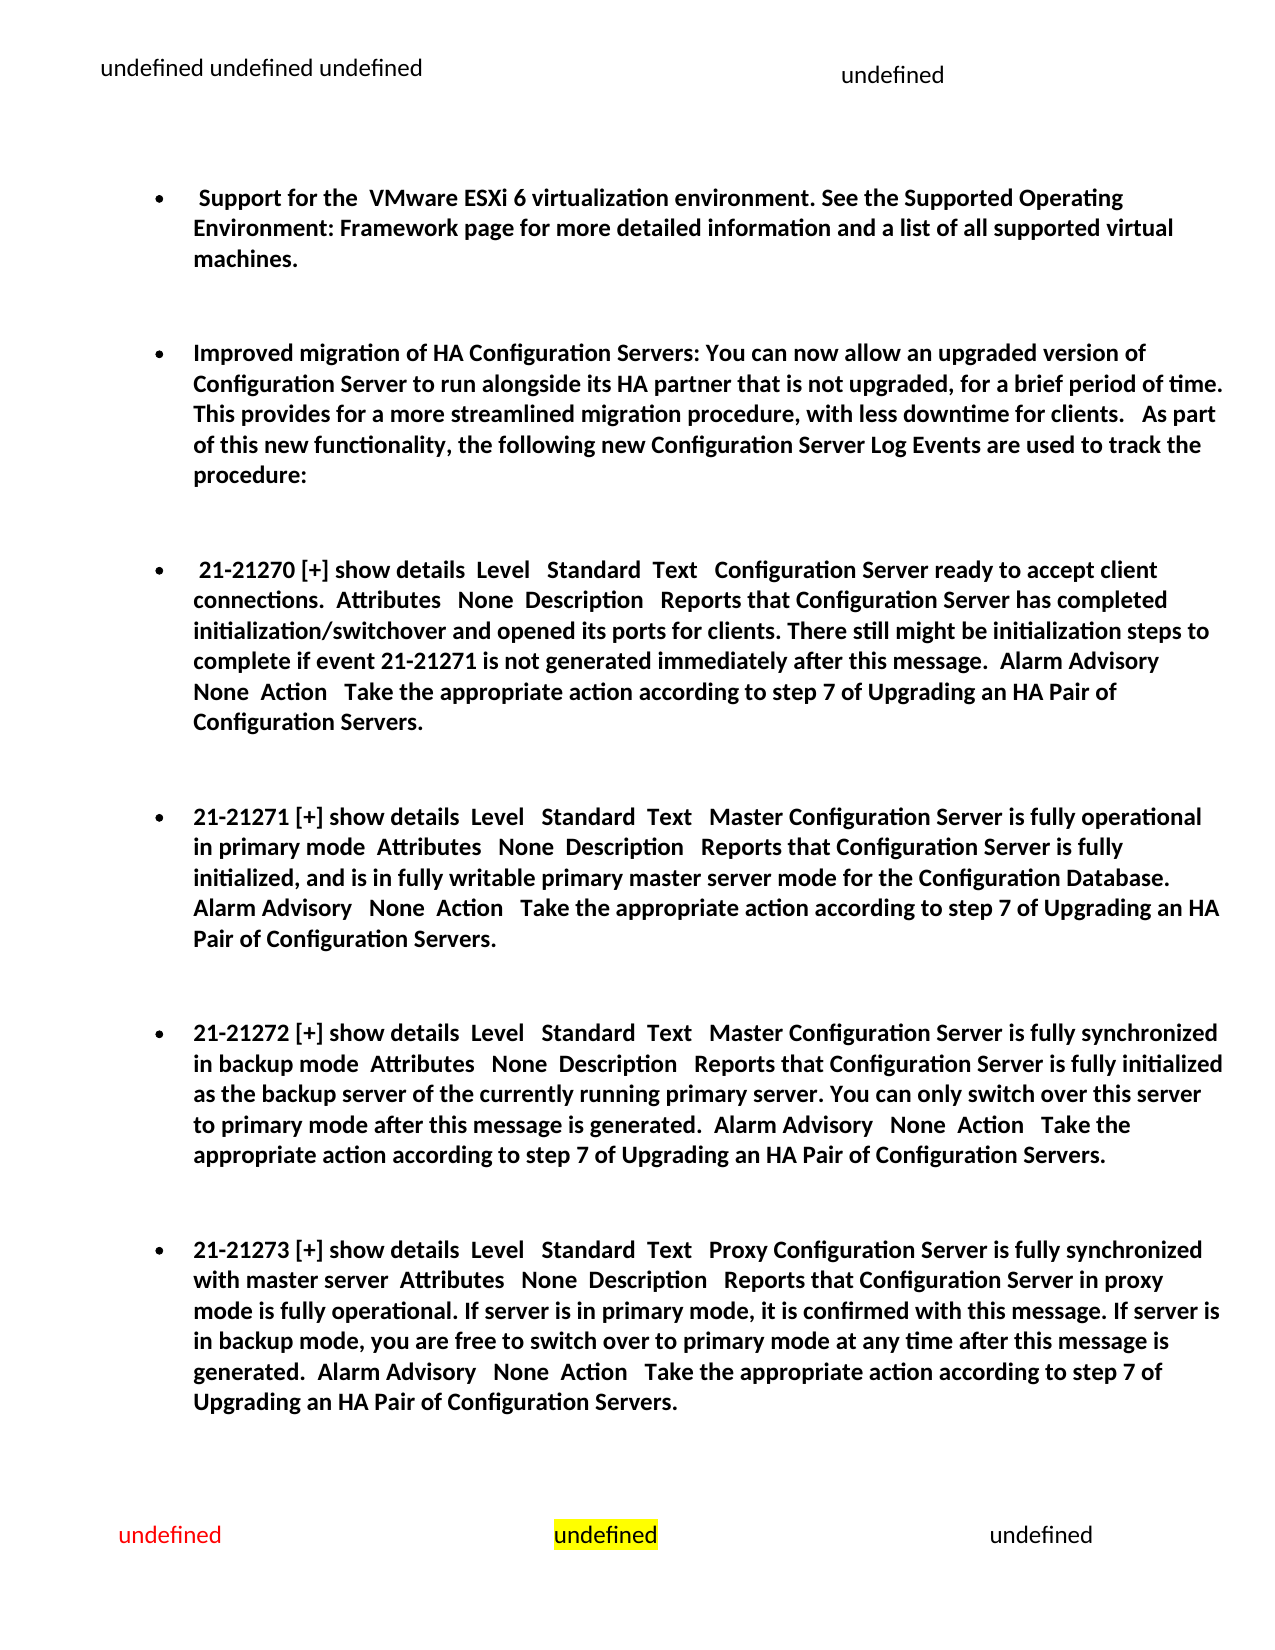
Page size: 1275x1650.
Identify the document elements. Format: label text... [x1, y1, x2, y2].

list 21-21271 [+] show details Level Standard Text Master Configuration Server is fully operational in primary mode Attributes None Description Reports that Configuration Server is fully initialized, and is in fully writable primary master server mode for the Configuration Database. Alarm Advisory None Action Take the appropriate action according to step 7 of Upgrading an HA Pair of Configuration Servers. [156, 801, 1226, 953]
list 21-21273 [+] show details Level Standard Text Proxy Configuration Server is fully synchronized with master server Attributes None Description Reports that Configuration Server in proxy mode is fully operational. If server is in primary mode, it is confirmed with this message. If server is in backup mode, you are free to switch over to primary mode at any time after this message is generated. Alarm Advisory None Action Take the appropriate action according to step 7 of Upgrading an HA Pair of Configuration Servers. [156, 1234, 1226, 1417]
list Support for the VMware ESXi 6 virtualization environment. See the Supported Operating Environment: Framework page for more detailed information and a list of all supported virtual machines. [156, 182, 1226, 273]
list 21-21270 [+] show details Level Standard Text Configuration Server ready to accept client connections. Attributes None Description Reports that Configuration Server has completed initialization/switchover and opened its ports for clients. There still might be initialization steps to complete if event 21-21271 is not generated immediately after this message. Alarm Advisory None Action Take the appropriate action according to step 7 of Upgrading an HA Pair of Configuration Servers. [156, 554, 1226, 737]
list Improved migration of HA Configuration Servers: You can now allow an upgraded version of Configuration Server to run alongside its HA partner that is not upgraded, for a brief period of time. This provides for a more streamlined migration procedure, with less downtime for clients. As part of this new functionality, the following new Configuration Server Log Events are used to track the procedure: [156, 337, 1226, 490]
list 21-21272 [+] show details Level Standard Text Master Configuration Server is fully synchronized in backup mode Attributes None Description Reports that Configuration Server is fully initialized as the backup server of the currently running primary server. You can only switch over this server to primary mode after this message is generated. Alarm Advisory None Action Take the appropriate action according to step 7 of Upgrading an HA Pair of Configuration Servers. [156, 1017, 1226, 1170]
